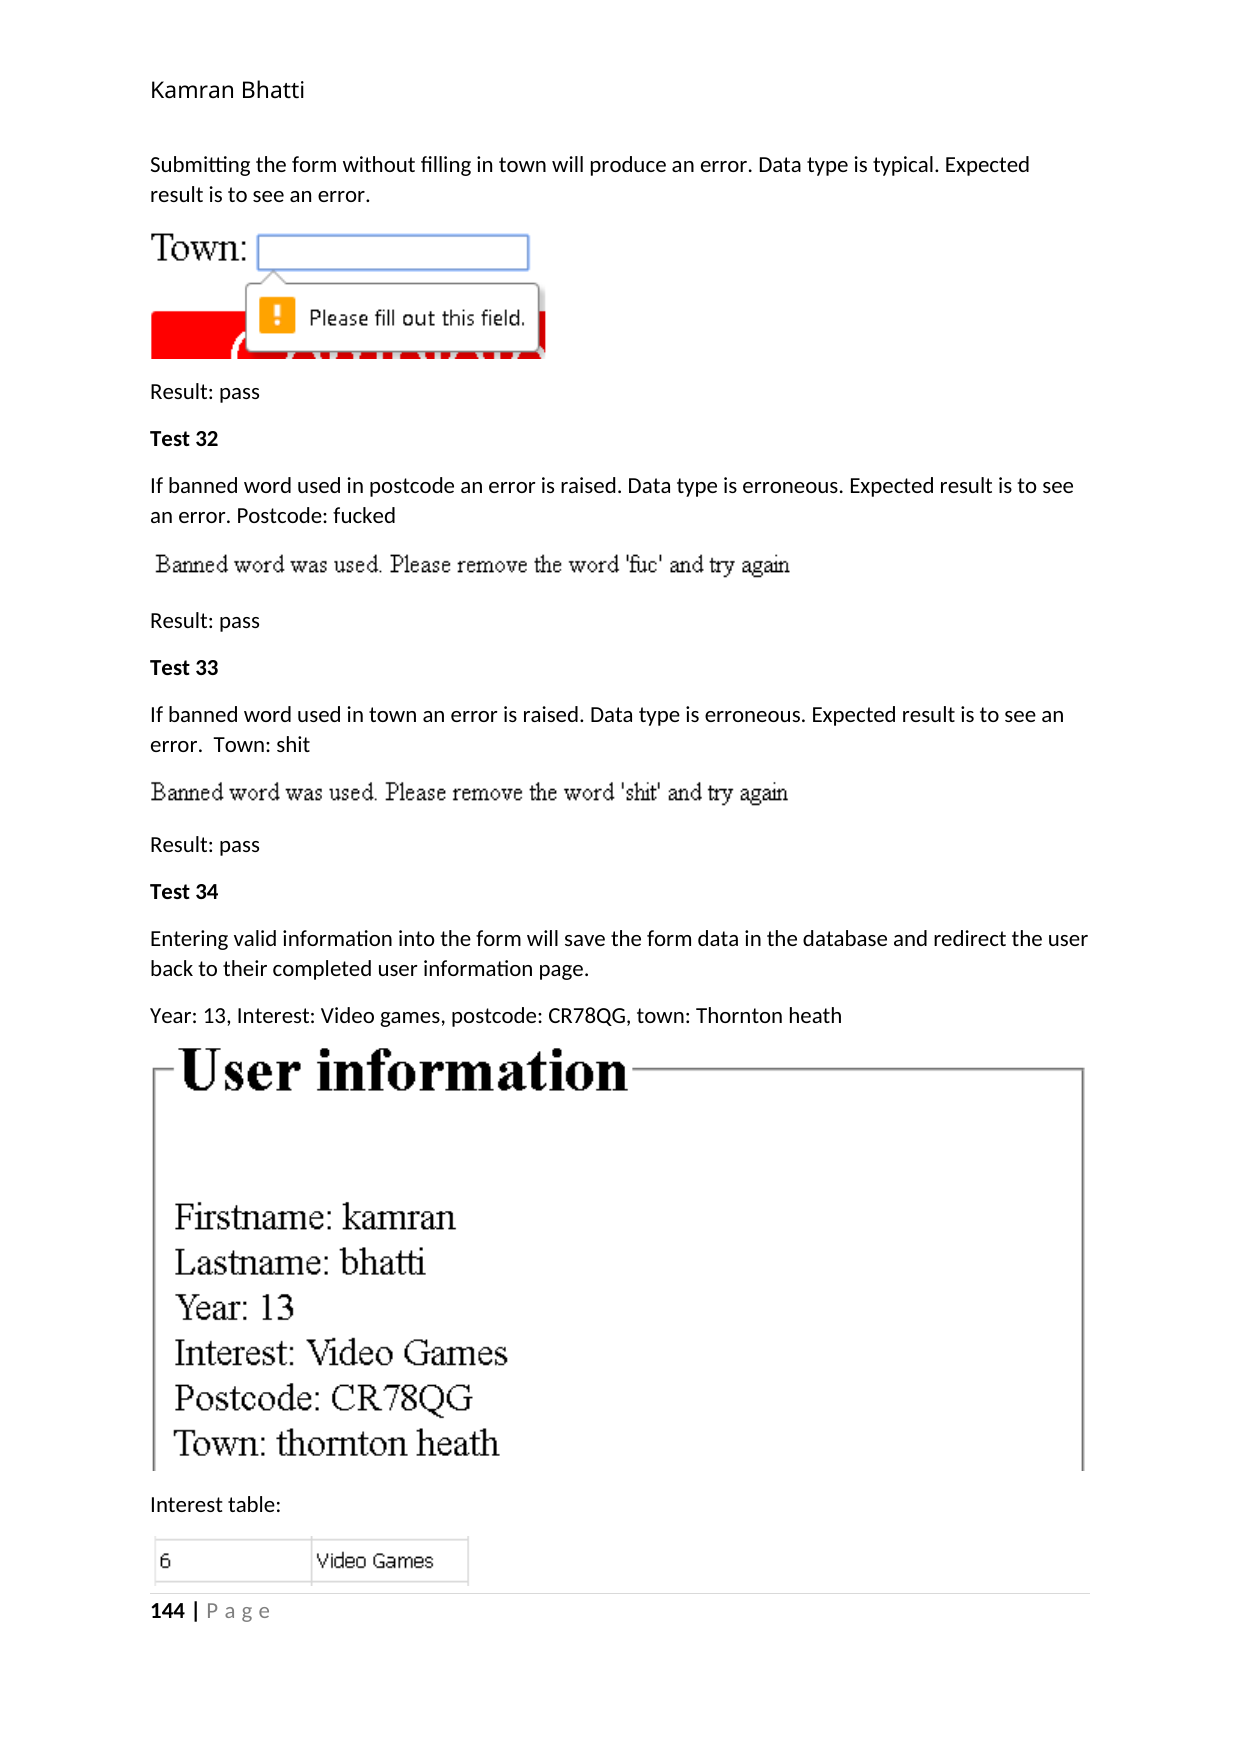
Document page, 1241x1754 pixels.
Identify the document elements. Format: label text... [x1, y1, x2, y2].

text Result: pass [150, 377, 1090, 405]
picture [150, 1536, 477, 1586]
picture [150, 776, 799, 812]
picture [150, 548, 796, 587]
text Test 33 [150, 653, 1090, 681]
text Submitting the form without filling in town will produce an error. Data type is typical. Expected result is to see an error. [150, 150, 1090, 208]
text Year: 13, Interest: Video games, postcode: CR78QG, town: Thornton heath [150, 1001, 1090, 1029]
picture [150, 227, 546, 359]
text Interest table: [150, 1490, 1090, 1518]
text Test 34 [150, 877, 1090, 905]
picture [150, 1047, 1091, 1471]
text Result: pass [150, 830, 1090, 858]
text If banned word used in town an error is raised. Data type is erroneous. Expected result is to see an error. Town: shit [150, 700, 1090, 758]
text Result: pass [150, 606, 1090, 634]
text Entering valid information into the form will save the form data in the database and redirect the user back to their completed user information page. [150, 924, 1090, 982]
text Test 32 [150, 424, 1090, 452]
text If banned word used in postcode an error is raised. Data type is erroneous. Expected result is to see an error. Postcode: fucked [150, 471, 1090, 529]
